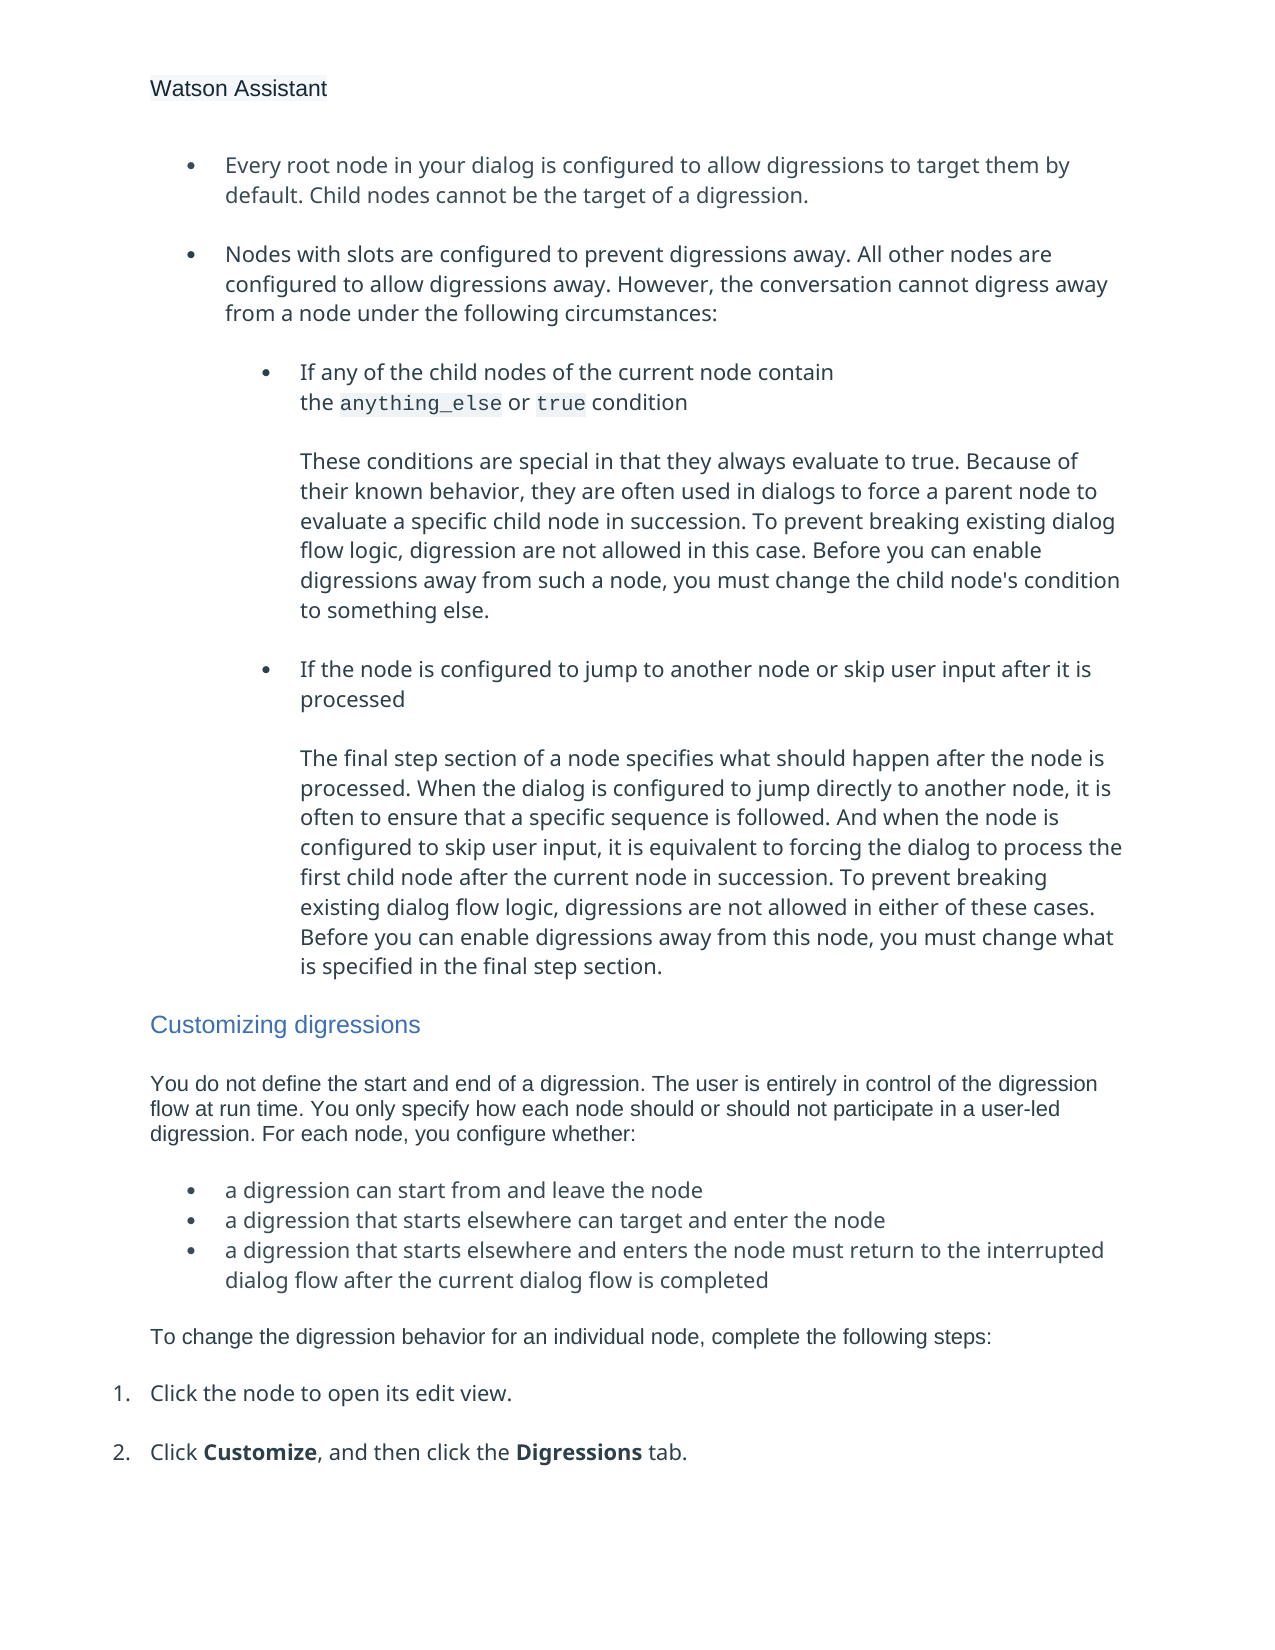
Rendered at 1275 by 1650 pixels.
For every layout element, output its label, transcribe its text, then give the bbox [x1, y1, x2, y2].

text To change the digression behavior for an individual node, complete the following steps: [150, 1323, 1125, 1349]
list a digression can start from and leave the node [187, 1175, 1125, 1205]
text These conditions are special in that they always evaluate to true. Because of their known behavior, they are often used in dialogs to force a parent node to evaluate a specific child node in succession. To prevent breaking existing dialog flow logic, digression are not allowed in this case. Before you can enable digressions away from such a node, you must change the child node's condition to something else. [300, 446, 1125, 625]
list If any of the child nodes of the current node contain the anything_else or true condition [262, 357, 1125, 417]
list Nodes with slots are configured to prevent digressions away. All other nodes are configured to allow digressions away. However, the conversation cannot digress away from a node under the following circumstances: [187, 239, 1125, 328]
list Click Customize, and then click the Digressions tab. [112, 1437, 1125, 1467]
list Every root node in your dialog is configured to allow digressions to target them by default. Child nodes cannot be the target of a digression. [187, 150, 1125, 209]
list a digression that starts elsewhere can target and enter the node [187, 1205, 1125, 1235]
subtitle Customizing digressions [150, 1010, 1125, 1039]
text The final step section of a node specifies what should happen after the node is processed. When the dialog is configured to jump directly to another node, it is often to ensure that a specific sequence is followed. And when the node is configured to skip user input, it is equivalent to forcing the dialog to process the first child node after the current node in succession. To prevent breaking existing dialog flow logic, digressions are not allowed in either of these cases. Before you can enable digressions away from this node, you must change what is specified in the final step section. [300, 743, 1125, 981]
list If the node is configured to jump to another node or skip user input after it is processed [262, 654, 1125, 713]
text You do not define the start and end of a digression. The user is entirely in control of the digression flow at run time. You only specify how each node should or should not participate in a user-led digression. For each node, you configure whether: [150, 1070, 1125, 1146]
list a digression that starts elsewhere and enters the node must return to the interrupted dialog flow after the current dialog flow is completed [187, 1235, 1125, 1294]
list Click the node to open its edit view. [112, 1378, 1125, 1408]
